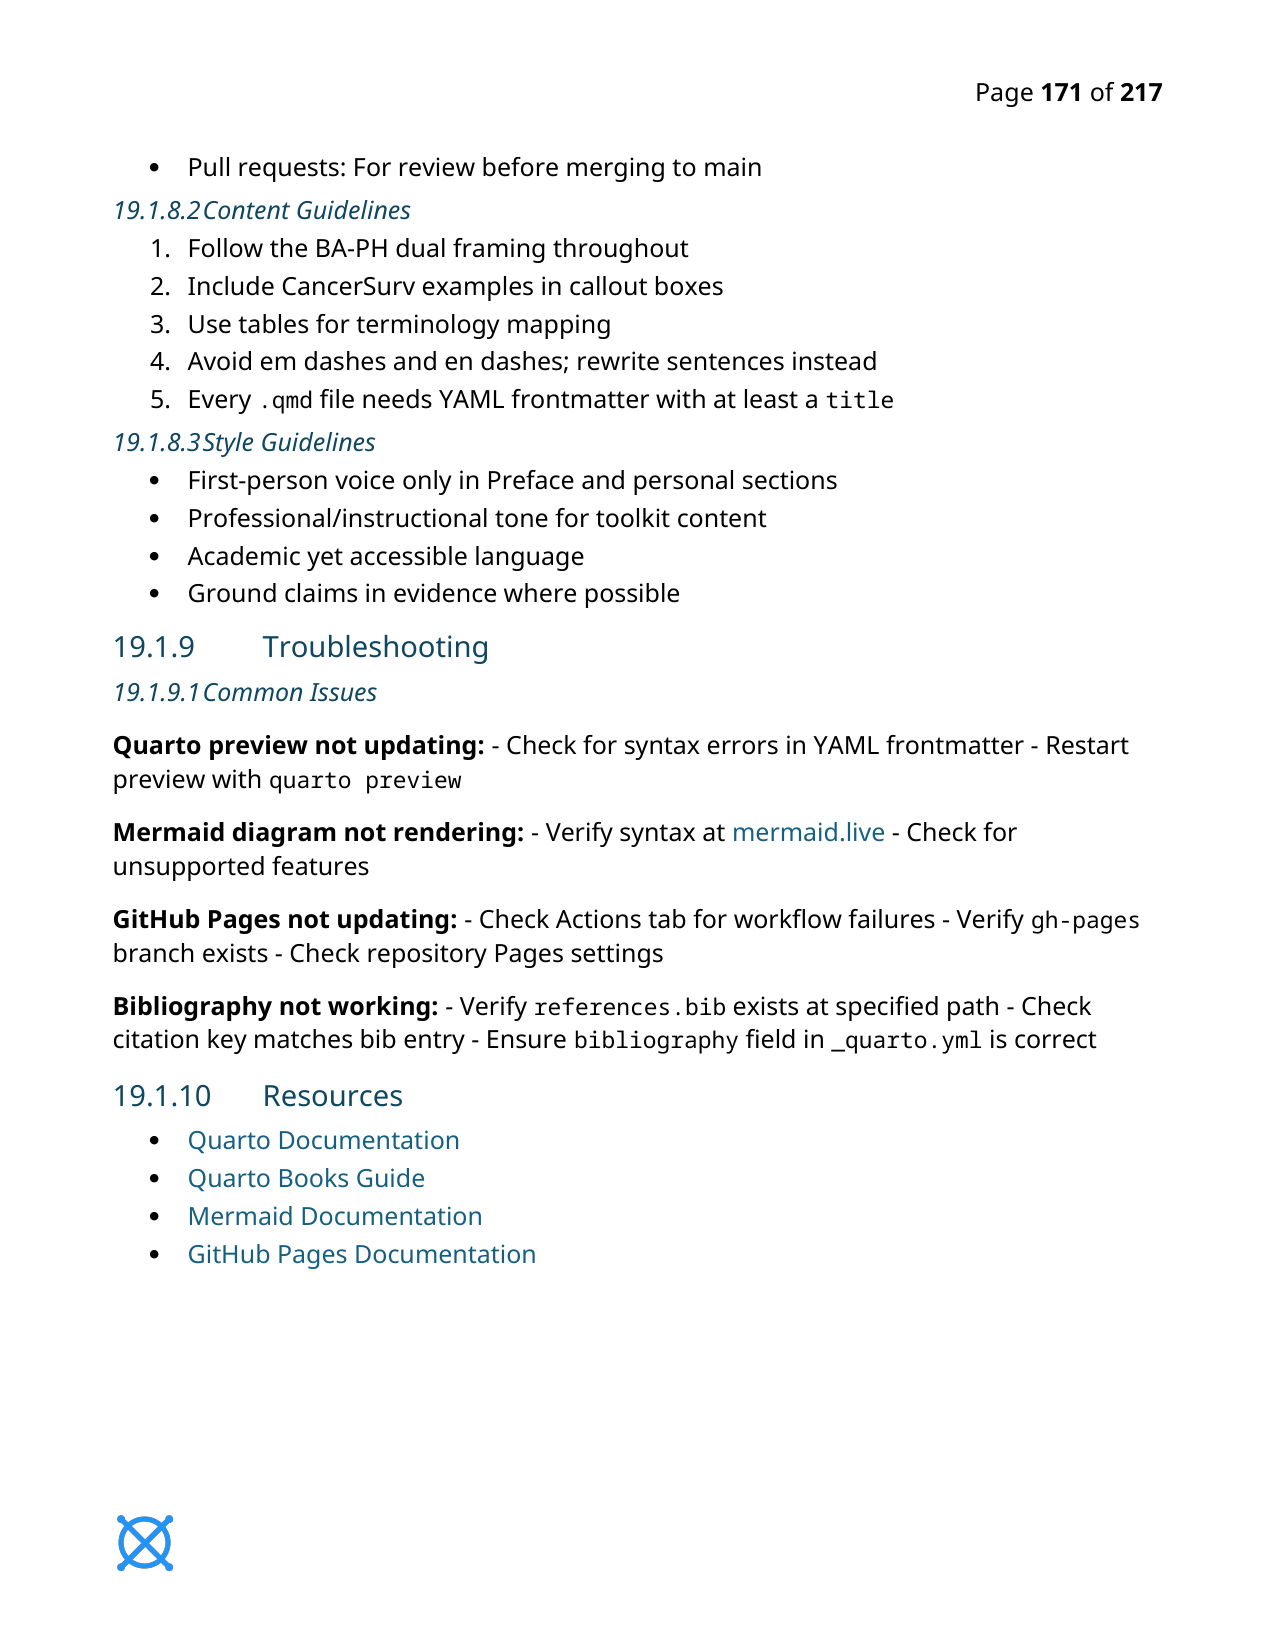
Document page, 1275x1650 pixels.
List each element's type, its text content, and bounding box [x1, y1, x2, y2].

list Avoid em dashes and en dashes; rewrite sentences instead [150, 344, 1162, 378]
list Mermaid Documentation [150, 1199, 1162, 1233]
subtitle Style Guidelines [112, 424, 1162, 458]
list GitHub Pages Documentation [150, 1236, 1162, 1271]
list Use tables for terminology mapping [150, 306, 1162, 340]
subtitle Resources [112, 1075, 1162, 1115]
list Professional/instructional tone for toolkit content [150, 500, 1162, 534]
list Quarto Documentation [150, 1123, 1162, 1157]
list Quarto Books Guide [150, 1161, 1162, 1195]
text Quarto preview not updating: - Check for syntax errors in YAML frontmatter - Restart preview with quarto preview [112, 727, 1162, 796]
list Follow the BA-PH dual framing throughout [150, 231, 1162, 265]
list Include CancerSurv examples in callout boxes [150, 268, 1162, 302]
list Ground claims in evidence where possible [150, 576, 1162, 610]
list First-person voice only in Preface and personal sections [150, 462, 1162, 497]
list Academic yet accessible language [150, 538, 1162, 572]
text Mermaid diagram not rendering: - Verify syntax at mermaid.live - Check for unsupported features [112, 814, 1162, 882]
picture [112, 1511, 177, 1575]
list Every .qmd file needs YAML frontmatter with at least a title [150, 382, 1162, 416]
text GitHub Pages not updating: - Check Actions tab for workflow failures - Verify gh-pages branch exists - Check repository Pages settings [112, 901, 1162, 969]
subtitle Troubleshooting [112, 627, 1162, 666]
text Bibliography not working: - Verify references.bib exists at specified path - Check citation key matches bib entry - Ensure bibliography field in _quarto.yml is correct [112, 988, 1162, 1056]
subtitle Content Guidelines [112, 192, 1162, 226]
list Pull requests: For review before merging to main [150, 150, 1162, 184]
subtitle Common Issues [112, 675, 1162, 709]
